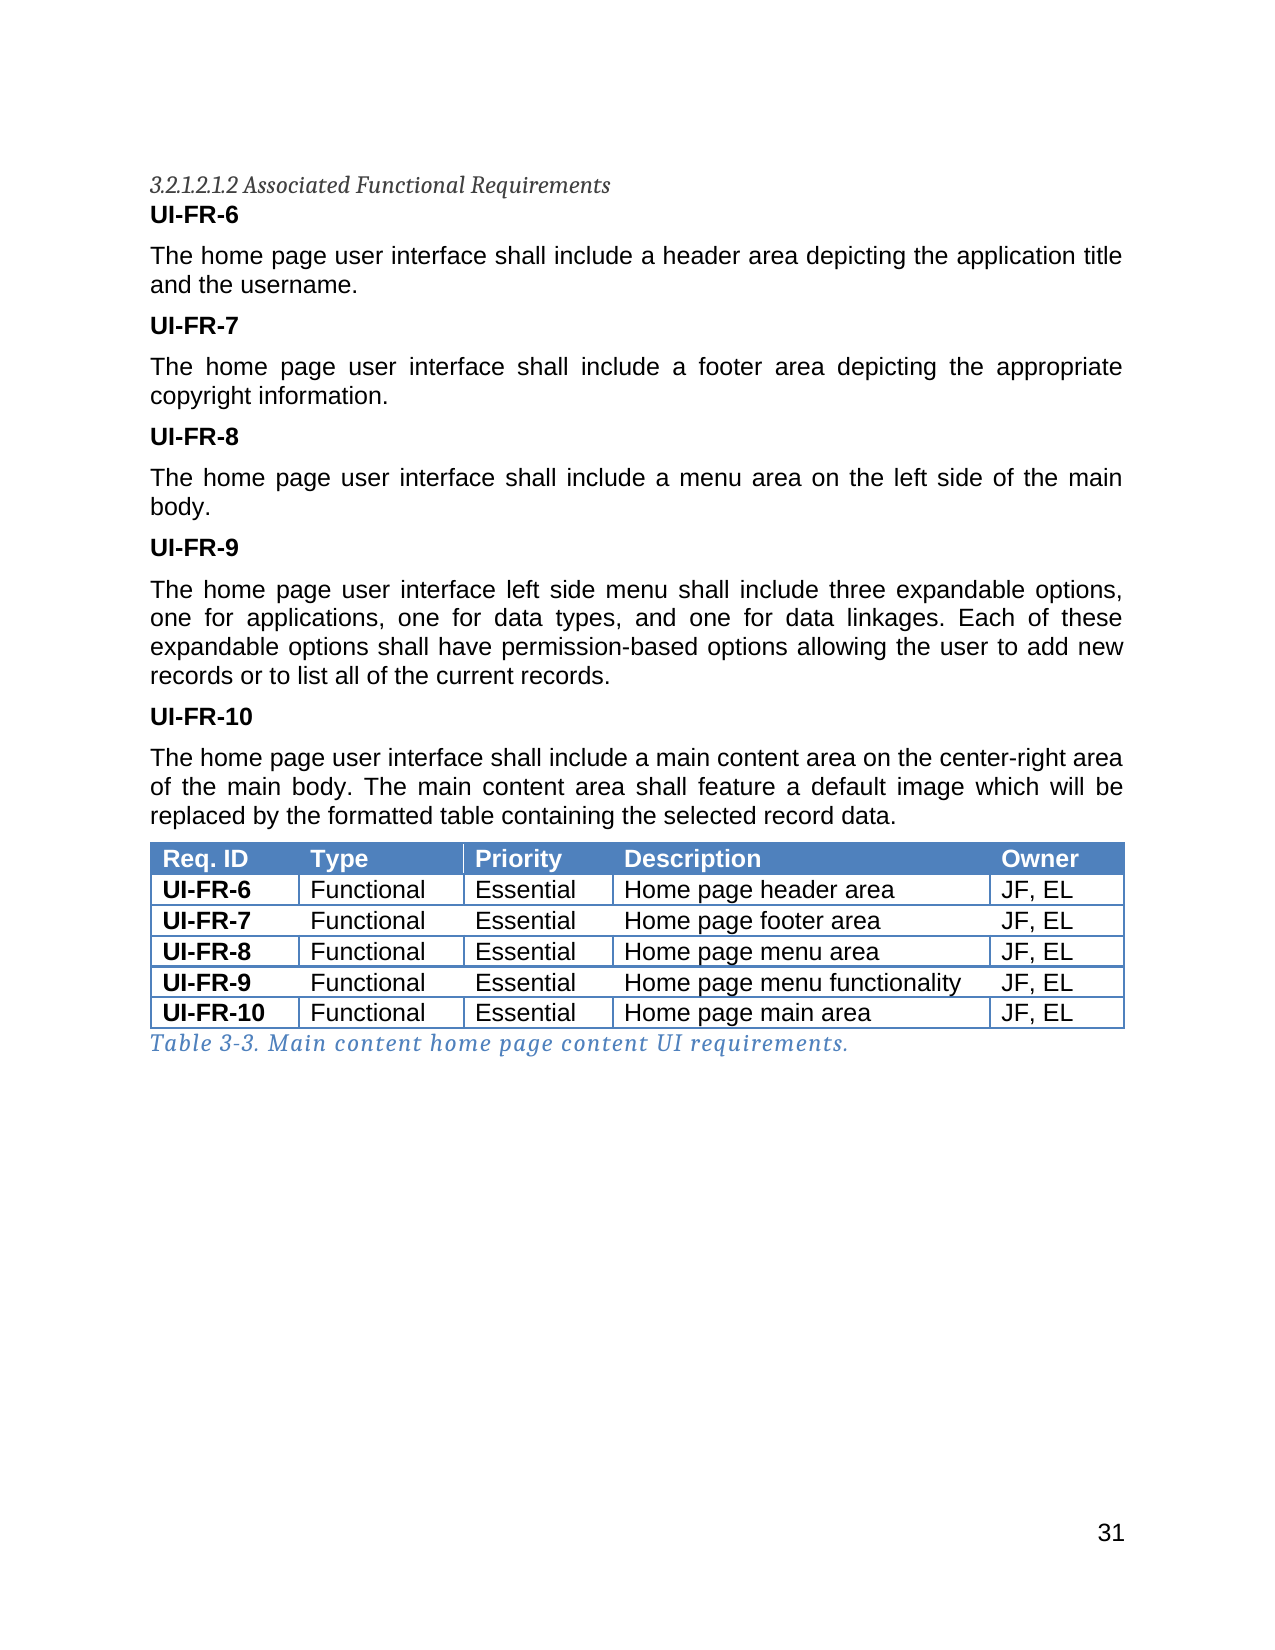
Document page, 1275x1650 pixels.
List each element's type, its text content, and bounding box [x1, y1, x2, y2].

table_cell Functional [300, 937, 463, 965]
text The home page user interface shall include a menu area on the left side of the main body. [150, 463, 1125, 521]
table_cell UI-FR-8 [152, 937, 298, 965]
table_cell Functional [300, 998, 463, 1027]
table_header Priority [464, 844, 613, 873]
table_cell UI-FR-10 [152, 998, 298, 1027]
table_header Owner [990, 844, 1123, 873]
text UI-FR-8 [150, 422, 1125, 451]
table_cell JF, EL [990, 906, 1123, 934]
text UI-FR-7 [150, 311, 1125, 339]
table_header Req. ID [152, 844, 299, 873]
table_cell Functional [299, 968, 463, 996]
table_cell Essential [465, 875, 612, 904]
table_header Type [299, 844, 463, 873]
table_cell Home page main area [614, 998, 989, 1027]
table_cell JF, EL [991, 998, 1123, 1027]
table_cell JF, EL [991, 937, 1123, 965]
text The home page user interface shall include a main content area on the center-right area of the main body. The main content area shall feature a default image which will be replaced by the formatted table containing the selected record data. [150, 743, 1125, 829]
text UI-FR-9 [150, 533, 1125, 562]
table_cell Home page header area [614, 875, 989, 904]
table_cell Essential [464, 906, 613, 934]
subtitle 3.2.1.2.1.2 Associated Functional Requirements [150, 171, 1125, 199]
table_cell Home page menu functionality [613, 968, 990, 996]
table_cell Essential [464, 968, 613, 996]
table_cell Home page menu area [614, 937, 989, 965]
table_cell UI-FR-9 [152, 968, 299, 996]
table_cell Essential [465, 937, 612, 965]
table_header Description [613, 844, 990, 873]
table_cell Functional [299, 906, 463, 934]
table_cell UI-FR-7 [152, 906, 299, 934]
text The home page user interface shall include a header area depicting the application title and the username. [150, 241, 1125, 298]
table_cell UI-FR-6 [152, 875, 298, 904]
text The home page user interface shall include a footer area depicting the appropriate copyright information. [150, 352, 1125, 409]
text UI-FR-10 [150, 702, 1125, 731]
subtitle Table 3-3. Main content home page content UI requirements. [150, 1029, 1125, 1058]
table_cell Functional [300, 875, 463, 904]
table_cell Home page footer area [613, 906, 990, 934]
text UI-FR-6 [150, 199, 1125, 228]
table_cell Essential [465, 998, 612, 1027]
table_cell JF, EL [991, 875, 1123, 904]
text The home page user interface left side menu shall include three expandable options, one for applications, one for data types, and one for data linkages. Each of these expandable options shall have permission-based options allowing the user to add new records or to list all of the current records. [150, 574, 1125, 689]
table_cell JF, EL [990, 968, 1123, 996]
